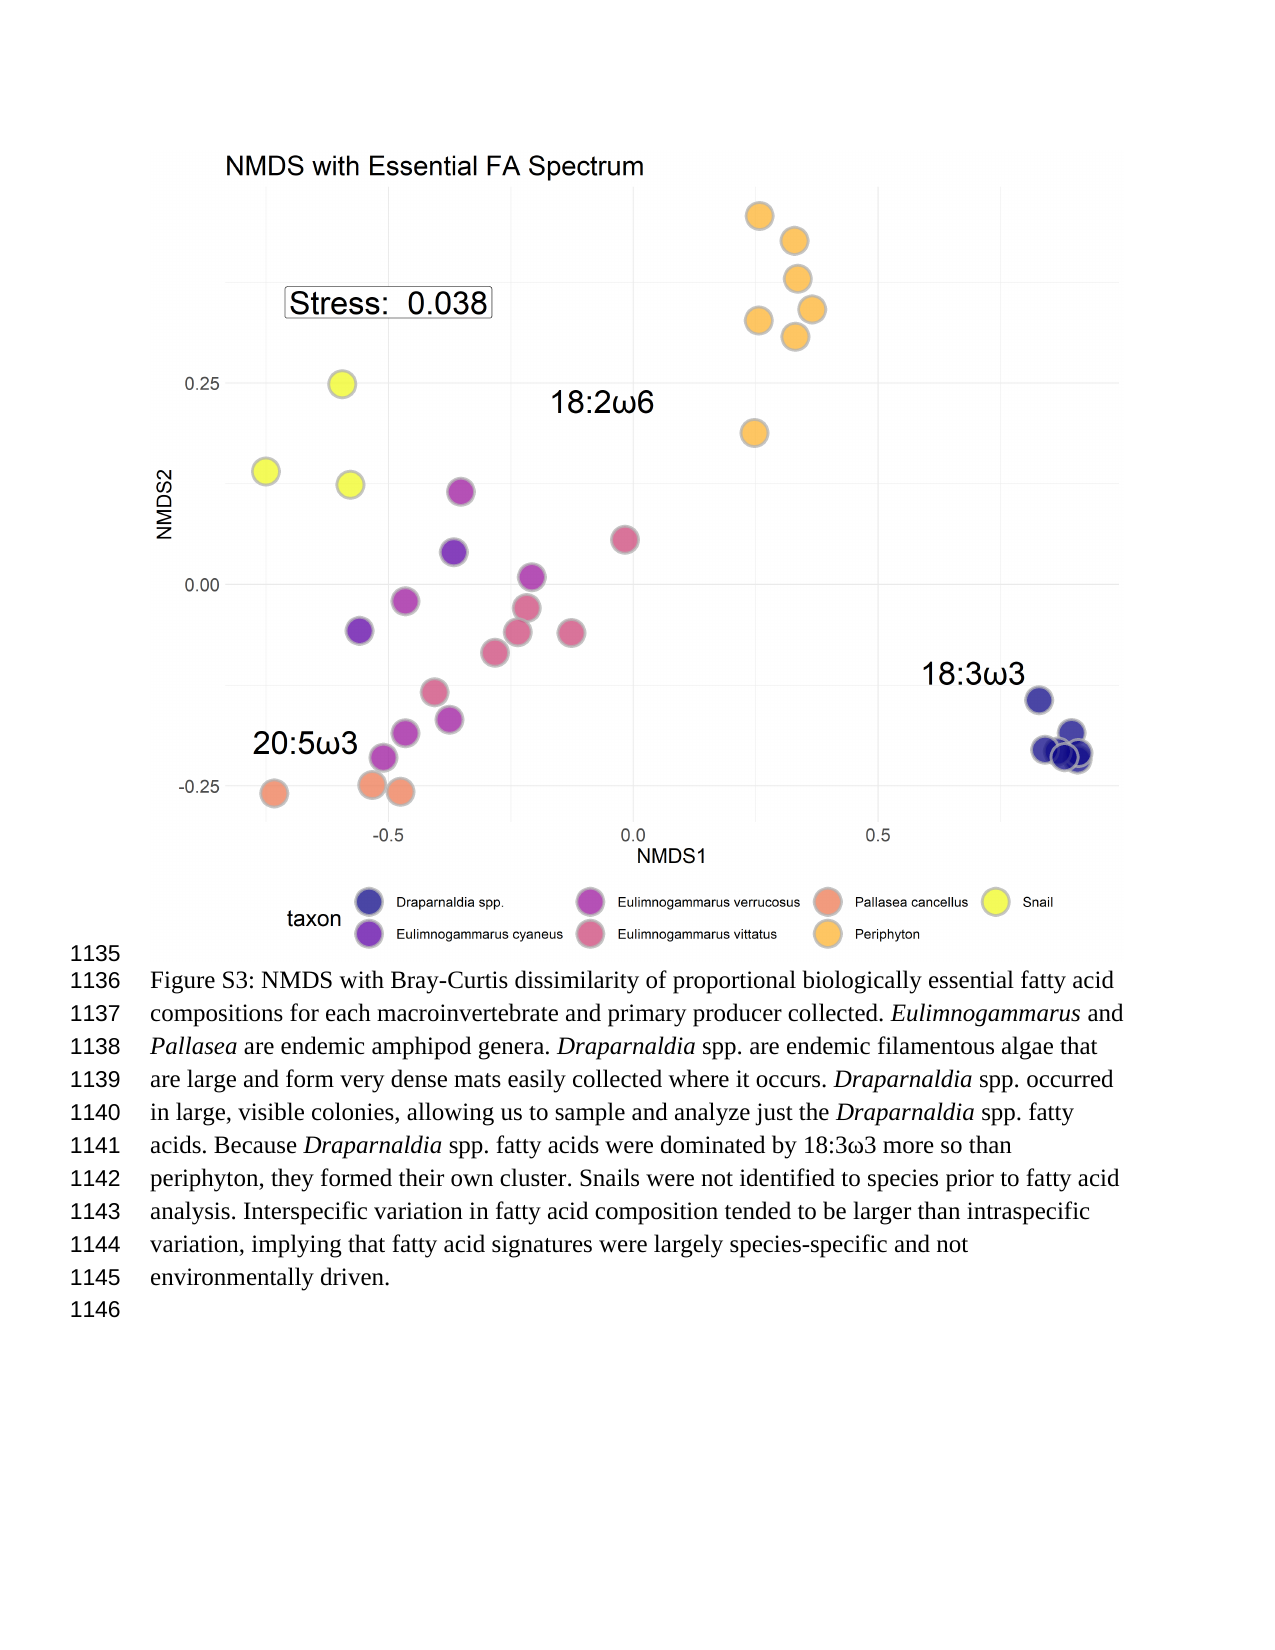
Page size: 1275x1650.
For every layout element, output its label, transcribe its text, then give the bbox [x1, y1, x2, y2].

text Figure S3: NMDS with Bray-Curtis dissimilarity of proportional biologically essential fatty acid compositions for each macroinvertebrate and primary producer collected. Eulimnogammarus and Pallasea are endemic amphipod genera. Draparnaldia spp. are endemic filamentous algae that are large and form very dense mats easily collected where it occurs. Draparnaldia spp. occurred in large, visible colonies, allowing us to sample and analyze just the Draparnaldia spp. fatty acids. Because Draparnaldia spp. fatty acids were dominated by 18:3ω3 more so than periphyton, they formed their own cluster. Snails were not identified to species prior to fatty acid analysis. Interspecific variation in fatty acid composition tended to be larger than intraspecific variation, implying that fatty acid signatures were largely species-specific and not environmentally driven. [150, 965, 1125, 1291]
picture [150, 150, 1124, 962]
